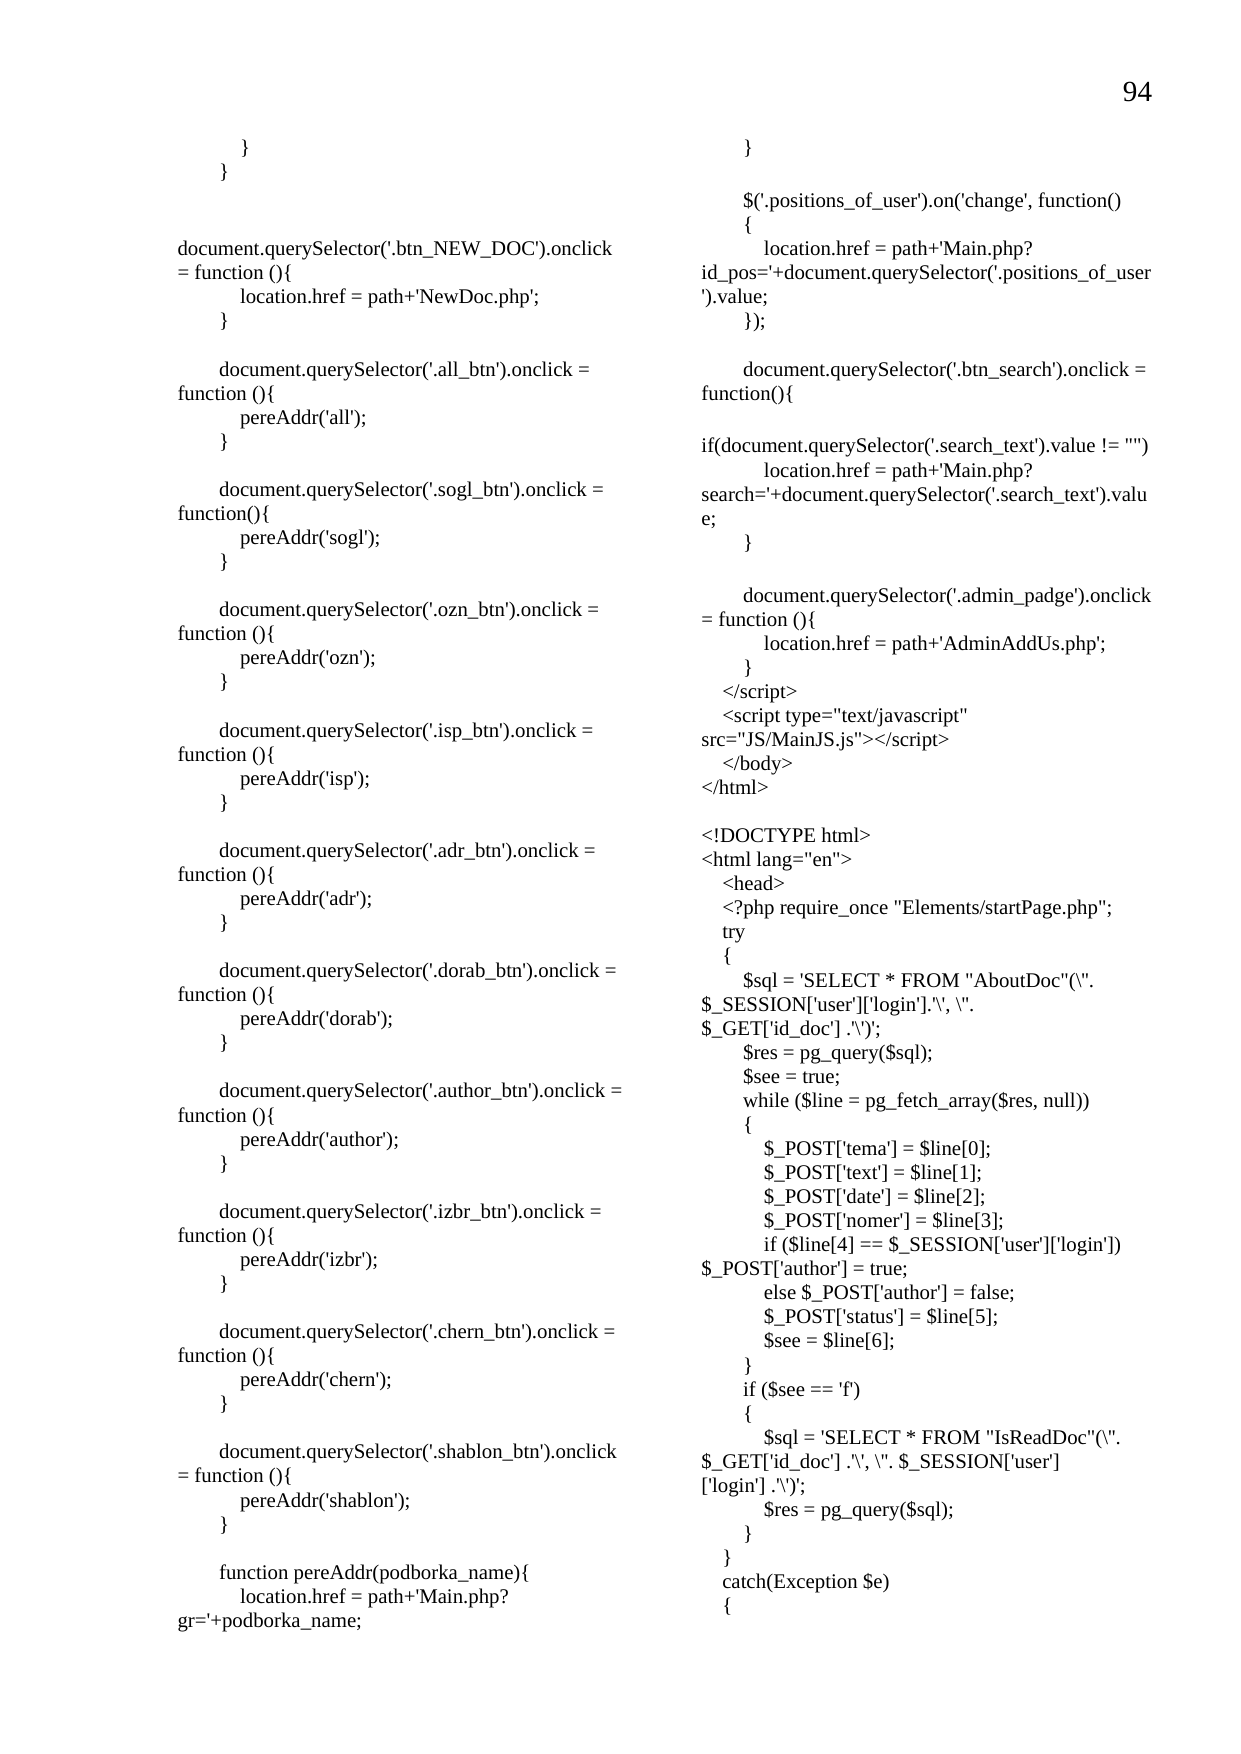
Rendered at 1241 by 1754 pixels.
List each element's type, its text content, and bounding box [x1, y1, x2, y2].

text pereAddr('all'); [177, 405, 627, 429]
text document.querySelector('.btn_search').onclick = function(){ [701, 357, 1152, 405]
text { [701, 1593, 1152, 1617]
text $_POST['tema'] = $line[0]; [701, 1136, 1152, 1160]
text document.querySelector('.isp_btn').onclick = function (){ [177, 717, 627, 766]
text } [701, 1352, 1152, 1377]
text catch(Exception $e) [701, 1569, 1152, 1593]
text $('.positions_of_user').on('change', function() [701, 188, 1152, 212]
text $res = pg_query($sql); [701, 1497, 1152, 1521]
text } [177, 910, 627, 934]
text if ($line[4] == $_SESSION['user']['login']) $_POST['author'] = true; [701, 1232, 1152, 1280]
text } [177, 1030, 627, 1054]
text pereAddr('dorab'); [177, 1006, 627, 1030]
text $res = pg_query($sql); [701, 1040, 1152, 1064]
text pereAddr('adr'); [177, 886, 627, 910]
text } [177, 135, 627, 159]
text else $_POST['author'] = false; [701, 1280, 1152, 1304]
text document.querySelector('.sogl_btn').onclick = function(){ [177, 477, 627, 525]
text { [701, 1401, 1152, 1425]
text location.href = path+'AdminAddUs.php'; [701, 631, 1152, 655]
text } [701, 530, 1152, 554]
text } [701, 1521, 1152, 1545]
text pereAddr('shablon'); [177, 1487, 627, 1512]
text pereAddr('chern'); [177, 1367, 627, 1391]
text $see = true; [701, 1064, 1152, 1088]
text } [177, 429, 627, 453]
text document.querySelector('.admin_padge').onclick = function (){ [701, 582, 1152, 631]
text document.querySelector('.author_btn').onclick = function (){ [177, 1078, 627, 1127]
text try [701, 919, 1152, 943]
text $_POST['date'] = $line[2]; [701, 1184, 1152, 1208]
text location.href = path+'Main.php?id_pos='+document.querySelector('.positions_of_user').value; [701, 236, 1152, 308]
text } [177, 1271, 627, 1295]
text } [701, 655, 1152, 679]
text } [177, 308, 627, 332]
text document.querySelector('.adr_btn').onclick = function (){ [177, 838, 627, 886]
text $sql = 'SELECT * FROM "IsReadDoc"(\''. $_GET['id_doc'] .'\', \''. $_SESSION['user']['login'] .'\')'; [701, 1425, 1152, 1497]
text <html lang="en"> [701, 847, 1152, 871]
text $see = $line[6]; [701, 1328, 1152, 1352]
text { [701, 1112, 1152, 1136]
text { [701, 212, 1152, 236]
text $_POST['nomer'] = $line[3]; [701, 1208, 1152, 1232]
text while ($line = pg_fetch_array($res, null)) [701, 1088, 1152, 1112]
text }); [701, 308, 1152, 332]
text pereAddr('ozn'); [177, 645, 627, 669]
text $_POST['status'] = $line[5]; [701, 1304, 1152, 1328]
text document.querySelector('.dorab_btn').onclick = function (){ [177, 958, 627, 1006]
text document.querySelector('.shablon_btn').onclick = function (){ [177, 1439, 627, 1487]
text } [177, 549, 627, 573]
text function pereAddr(podborka_name){ [177, 1560, 627, 1584]
text <?php require_once "Elements/startPage.php"; [701, 895, 1152, 919]
text if ($see == 'f') [701, 1377, 1152, 1401]
text document.querySelector('.ozn_btn').onclick = function (){ [177, 597, 627, 645]
text } [177, 159, 627, 183]
text } [177, 1391, 627, 1415]
text } [177, 669, 627, 693]
text </body> [701, 751, 1152, 775]
text } [177, 790, 627, 814]
text } [701, 1545, 1152, 1569]
text location.href = path+'Main.php?gr='+podborka_name; [177, 1584, 627, 1632]
text document.querySelector('.all_btn').onclick = function (){ [177, 357, 627, 405]
text <!DOCTYPE html> [701, 823, 1152, 847]
text pereAddr('author'); [177, 1127, 627, 1151]
text } [177, 1151, 627, 1175]
text document.querySelector('.btn_NEW_DOC').onclick = function (){ [177, 207, 627, 284]
text pereAddr('isp'); [177, 766, 627, 790]
text { [701, 943, 1152, 967]
text </html> [701, 775, 1152, 799]
text <head> [701, 871, 1152, 895]
text <script type="text/javascript" src="JS/MainJS.js"></script> [701, 703, 1152, 751]
text pereAddr('izbr'); [177, 1247, 627, 1271]
text } [701, 135, 1152, 159]
text if(document.querySelector('.search_text').value != "") [701, 405, 1152, 457]
text location.href = path+'Main.php?search='+document.querySelector('.search_text').value; [701, 457, 1152, 530]
text </script> [701, 679, 1152, 703]
text pereAddr('sogl'); [177, 525, 627, 549]
text } [177, 1512, 627, 1536]
text $_POST['text'] = $line[1]; [701, 1160, 1152, 1184]
text location.href = path+'NewDoc.php'; [177, 284, 627, 308]
text document.querySelector('.chern_btn').onclick = function (){ [177, 1319, 627, 1367]
text document.querySelector('.izbr_btn').onclick = function (){ [177, 1199, 627, 1247]
text $sql = 'SELECT * FROM "AboutDoc"(\''.$_SESSION['user']['login'].'\', \''. $_GET['id_doc'] .'\')'; [701, 967, 1152, 1040]
